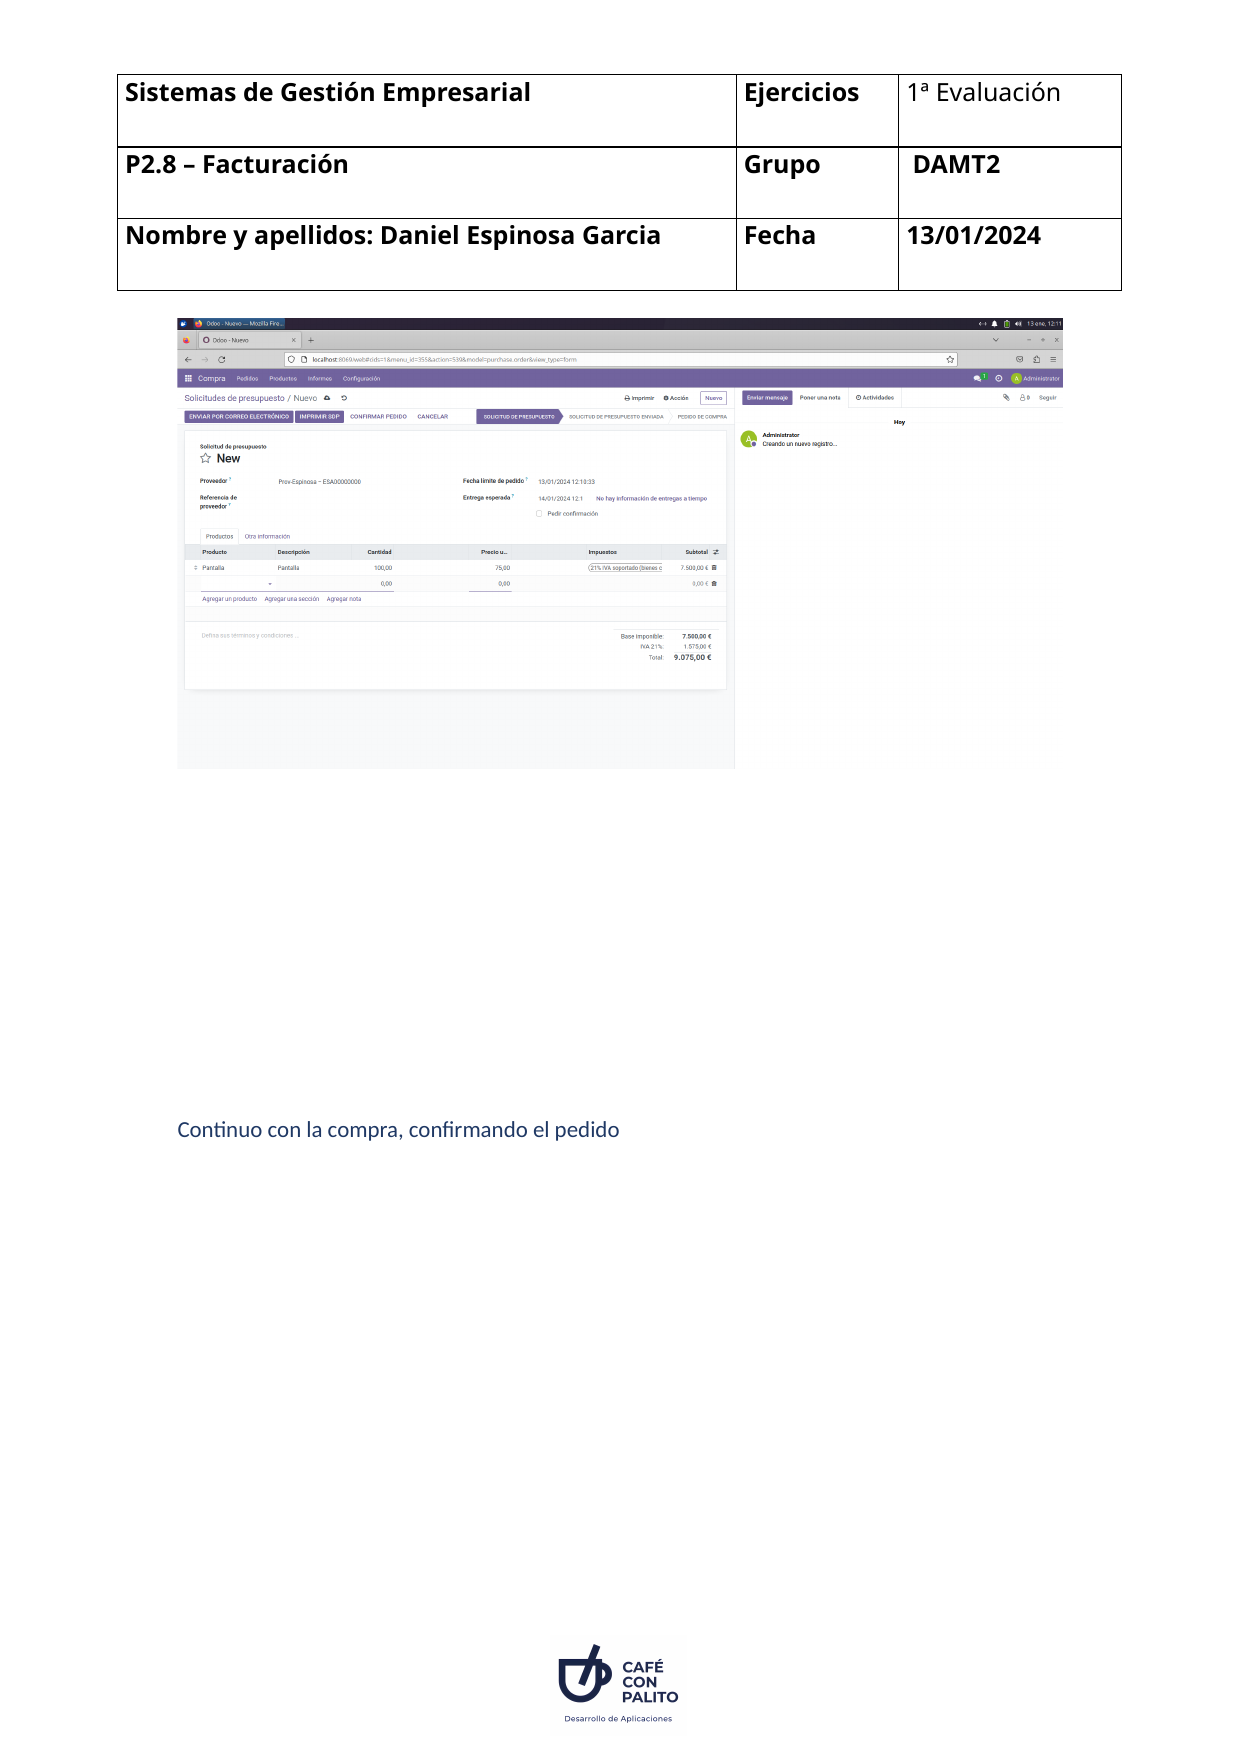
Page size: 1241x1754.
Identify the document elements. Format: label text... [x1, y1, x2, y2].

picture [549, 1635, 688, 1736]
text Continuo con la compra, confirmando el pedido [177, 1115, 1063, 1143]
picture [177, 318, 1063, 769]
